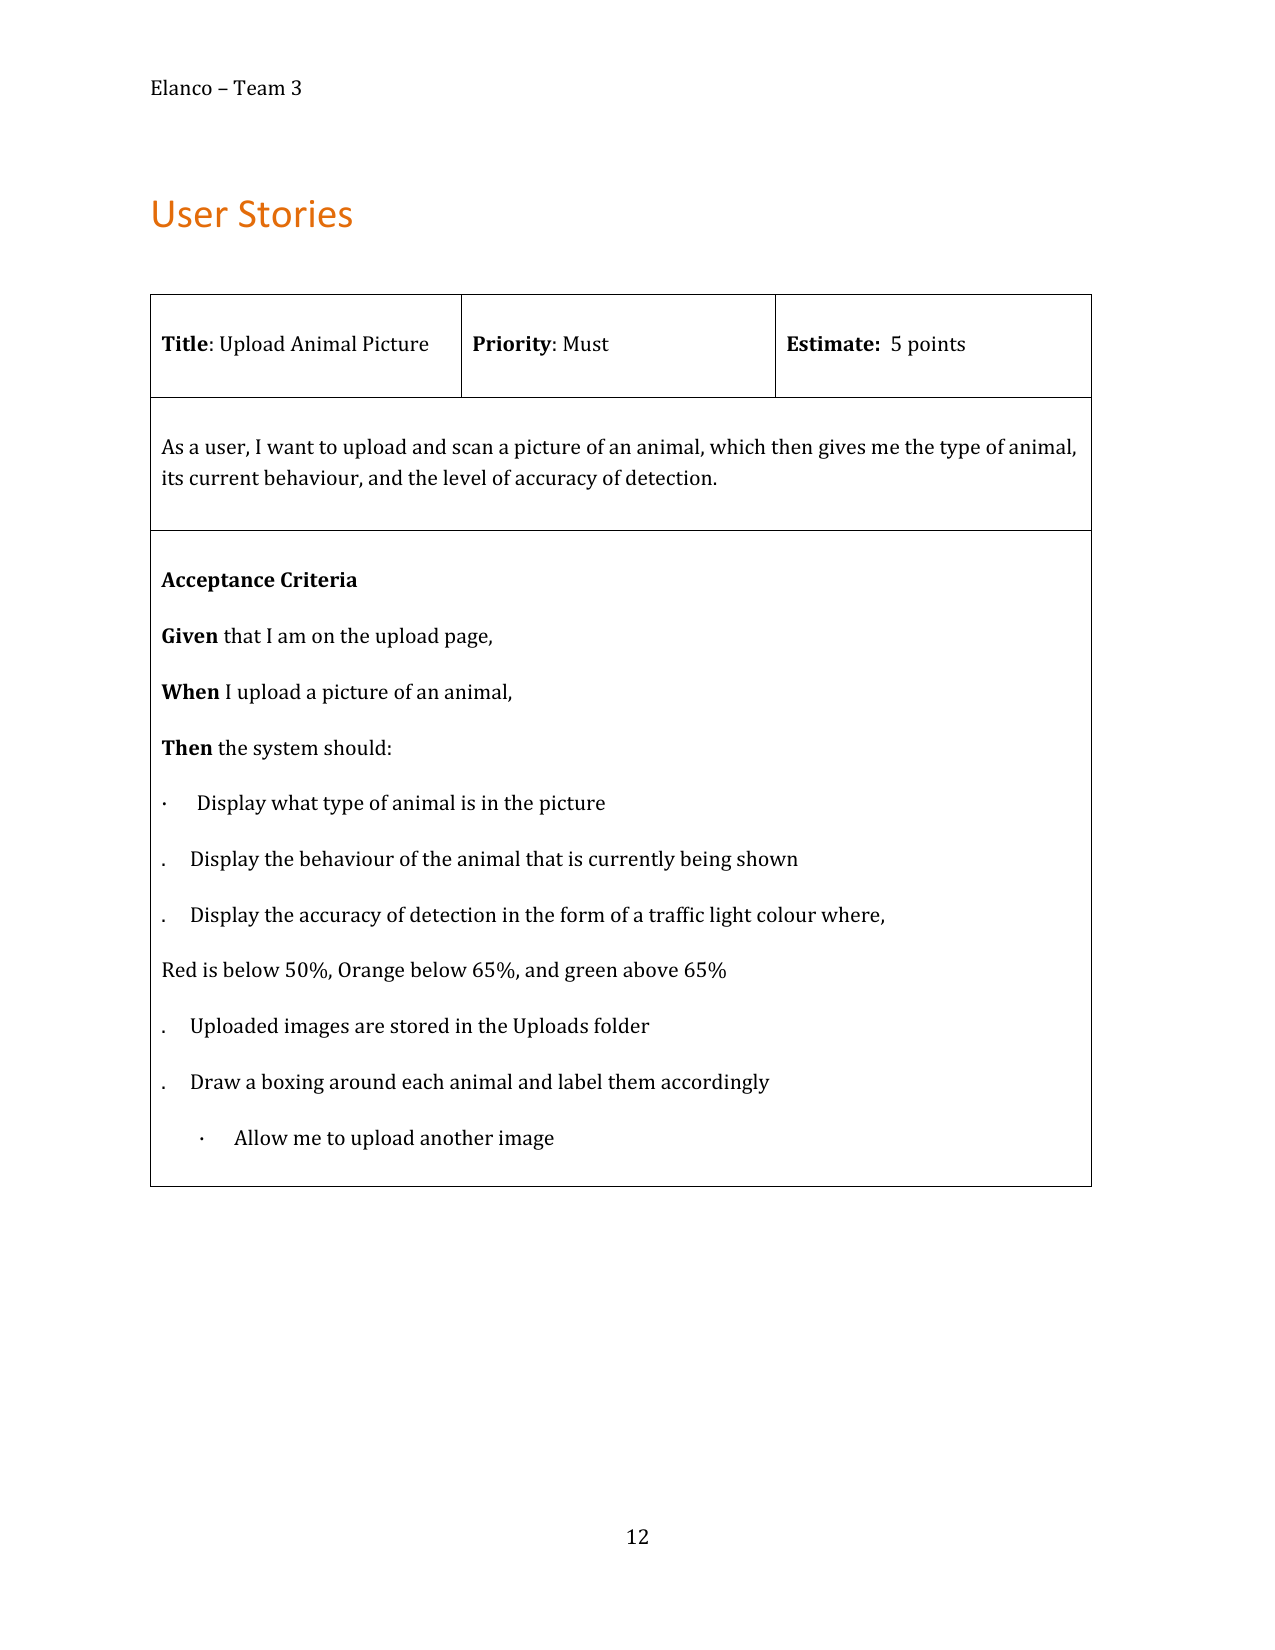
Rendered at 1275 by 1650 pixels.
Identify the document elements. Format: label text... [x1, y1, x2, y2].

table_cell Acceptance Criteria Given that I am on the upload page, When I upload a picture of an animal, Then the system should: · Display what type of animal is in the picture . Display the behaviour of the animal that is currently being shown . Display the accuracy of detection in the form of a traffic light colour where, Red is below 50%, Orange below 65%, and green above 65% . Uploaded images are stored in the Uploads folder . Draw a boxing around each animal and label them accordingly · Allow me to upload another image [151, 531, 1091, 1186]
subtitle User Stories [150, 187, 1125, 238]
table_header Estimate: 5 points [776, 295, 1091, 397]
table_header Priority: Must [462, 295, 775, 397]
table_cell As a user, I want to upload and scan a picture of an animal, which then gives me the type of animal, its current behaviour, and the level of accuracy of detection. [151, 398, 1091, 530]
table_header Title: Upload Animal Picture [151, 295, 461, 397]
